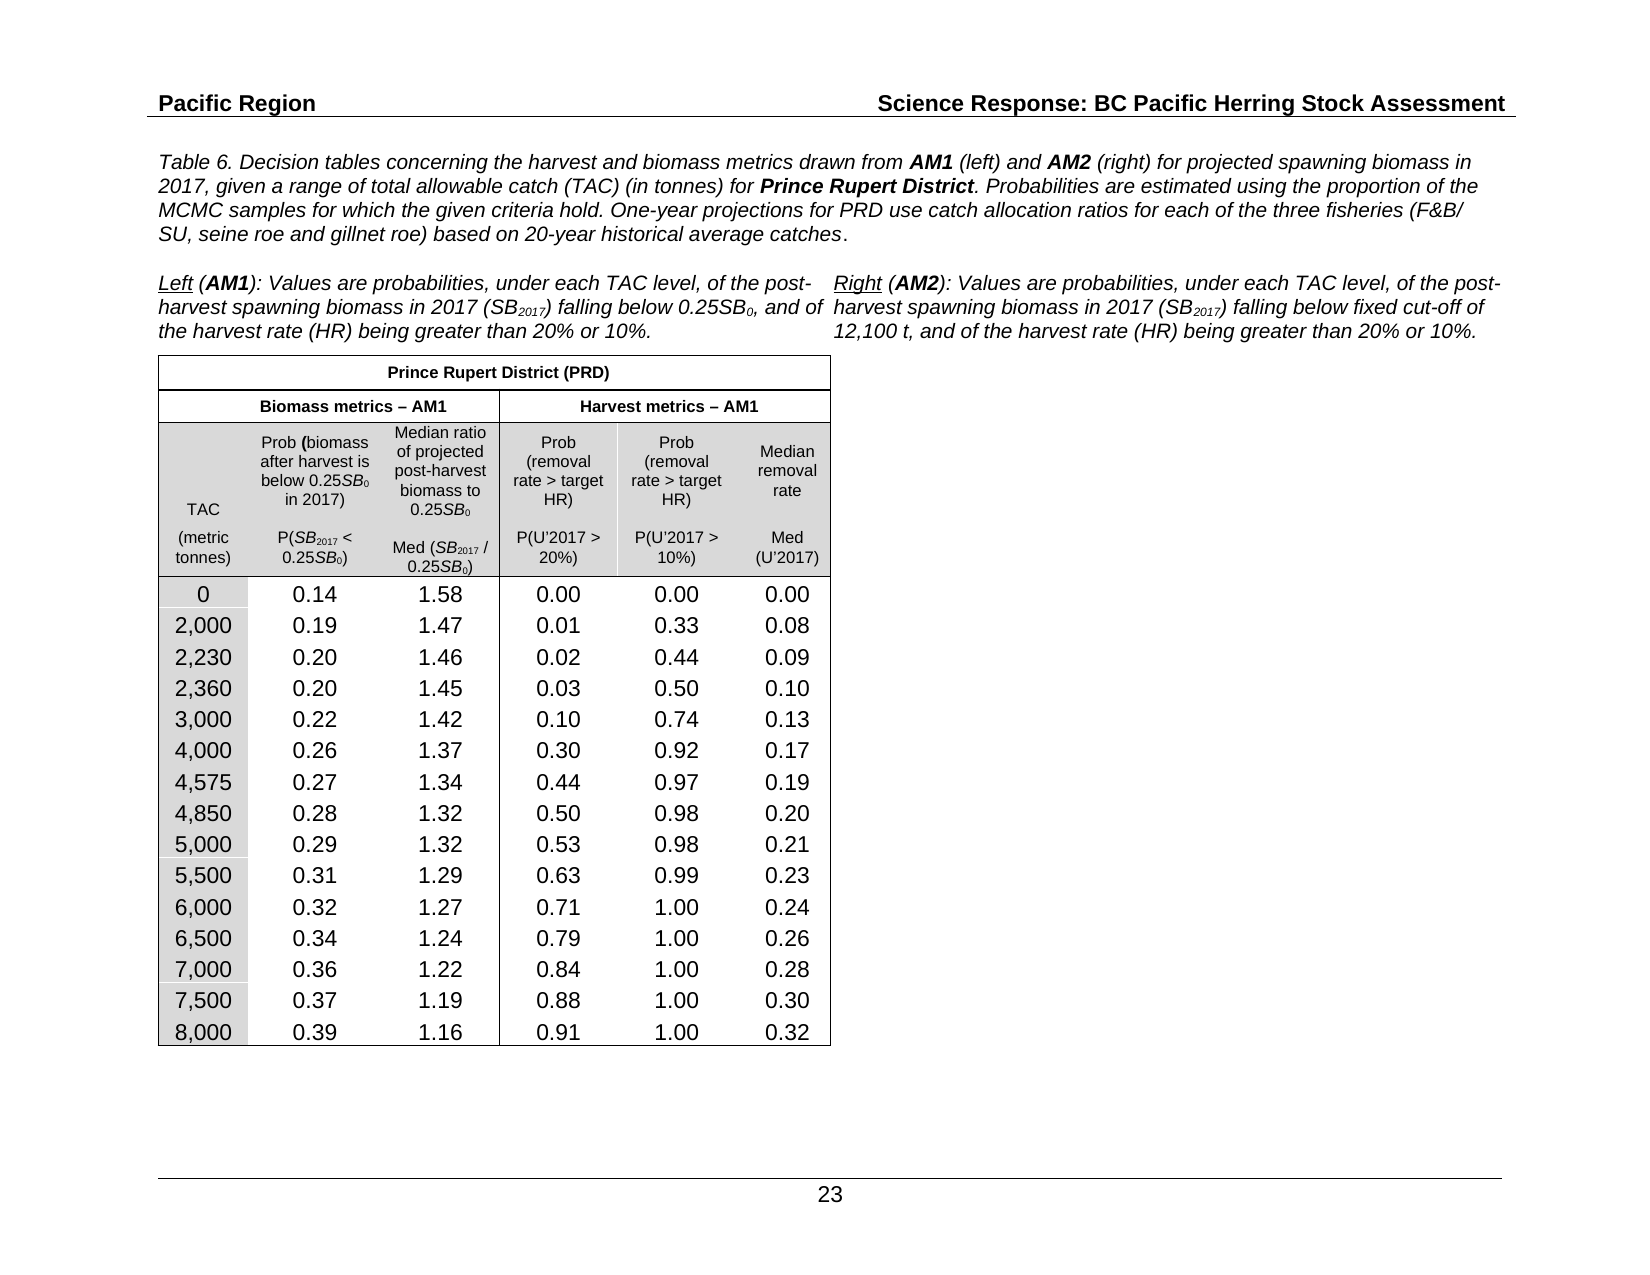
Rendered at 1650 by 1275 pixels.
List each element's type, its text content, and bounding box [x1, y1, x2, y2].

table_cell 0.10 [736, 670, 830, 701]
text Right (AM2): Values are probabilities, under each TAC level, of the post-harvest spawning biomass in 2017 (SB2017) falling below fixed cut-off of 12,100 t, and of the harvest rate (HR) being greater than 20% or 10%. [833, 271, 1502, 343]
table_cell 0.91 [500, 1014, 617, 1045]
table_cell 1.45 [381, 670, 499, 701]
table_cell 0.26 [248, 732, 381, 764]
table_cell 4,850 [159, 795, 248, 826]
table_cell 0.08 [736, 608, 830, 639]
table_cell 0.14 [248, 577, 381, 607]
table_cell 1.22 [381, 951, 499, 982]
table_cell 0.20 [248, 670, 381, 701]
table_cell 6,500 [159, 920, 248, 951]
table_cell 0.13 [736, 701, 830, 732]
table_cell Biomass metrics – AM1 [248, 391, 499, 422]
table_cell Med (U’2017) [736, 519, 830, 576]
table_cell 0.98 [618, 826, 736, 857]
table_cell 1.00 [618, 1014, 736, 1045]
table_cell 0.03 [500, 670, 617, 701]
table_cell 1.34 [381, 764, 499, 795]
table_cell 0.19 [736, 764, 830, 795]
table_cell 0.01 [500, 608, 617, 639]
table_cell 0.53 [500, 826, 617, 857]
table_cell 1.29 [381, 858, 499, 889]
table_cell 0.10 [500, 701, 617, 732]
table_cell 4,575 [159, 764, 248, 795]
table_cell 6,000 [159, 889, 248, 920]
table_cell 1.16 [381, 1014, 499, 1045]
table_cell (metric tonnes) [159, 519, 248, 576]
table_cell 4,000 [159, 732, 248, 764]
table_cell 1.32 [381, 795, 499, 826]
table_cell 5,000 [159, 826, 248, 857]
table_cell 0.92 [618, 732, 736, 764]
table_cell 0.50 [500, 795, 617, 826]
table_cell 1.19 [381, 983, 499, 1014]
table_cell 1.32 [381, 826, 499, 857]
table_cell 0.19 [248, 608, 381, 639]
table_cell 3,000 [159, 701, 248, 732]
table_cell 0.32 [248, 889, 381, 920]
table_cell 0.29 [248, 826, 381, 857]
table_cell 8,000 [159, 1014, 248, 1045]
table_cell 0.31 [248, 858, 381, 889]
table_header Prince Rupert District (PRD) [159, 356, 830, 388]
table_cell TAC [159, 423, 248, 519]
table_cell 2,000 [159, 608, 248, 639]
table_cell 2,230 [159, 639, 248, 670]
table_cell 0.00 [736, 577, 830, 607]
table_cell 0.20 [248, 639, 381, 670]
table_cell 0.28 [736, 951, 830, 982]
table_cell 0.30 [736, 983, 830, 1014]
table_cell Harvest metrics – AM1 [500, 391, 830, 422]
table_cell 1.58 [381, 577, 499, 607]
table_cell P(U’2017 > 20%) [500, 519, 617, 576]
table_cell 1.47 [381, 608, 499, 639]
text Table 6. Decision tables concerning the harvest and biomass metrics drawn from AM1 (left) and AM2 (right) for projected spawning biomass in 2017, given a range of total allowable catch (TAC) (in tonnes) for Prince Rupert District. Probabilities are estimated using the proportion of the MCMC samples for which the given criteria hold. One-year projections for PRD use catch allocation ratios for each of the three fisheries (F&B/ SU, seine roe and gillnet roe) based on 20-year historical average catches. [158, 150, 1502, 246]
table_cell 0 [159, 577, 248, 607]
table_cell 0.00 [618, 577, 736, 607]
table_cell Med (SB2017 / 0.25SB0) [381, 519, 499, 576]
table_cell 1.42 [381, 701, 499, 732]
table_cell Median removal rate [736, 423, 830, 519]
table_cell 0.84 [500, 951, 617, 982]
table_cell 0.98 [618, 795, 736, 826]
table_cell 0.71 [500, 889, 617, 920]
table_cell 0.50 [618, 670, 736, 701]
table_cell 1.24 [381, 920, 499, 951]
table_cell Prob (removal rate > target HR) [500, 423, 617, 519]
table_cell 0.21 [736, 826, 830, 857]
table_cell 0.23 [736, 858, 830, 889]
table_cell 7,500 [159, 983, 248, 1014]
table_cell 1.46 [381, 639, 499, 670]
table_cell 0.39 [248, 1014, 381, 1045]
table_cell 0.74 [618, 701, 736, 732]
table_cell 1.27 [381, 889, 499, 920]
table_cell 0.09 [736, 639, 830, 670]
table_cell 0.30 [500, 732, 617, 764]
table_cell 0.00 [500, 577, 617, 607]
table_cell 1.00 [618, 983, 736, 1014]
table_cell Prob (removal rate > target HR) [618, 423, 736, 519]
table_cell 0.88 [500, 983, 617, 1014]
table_cell 0.24 [736, 889, 830, 920]
table_cell Median ratio of projected post-harvest biomass to 0.25SB0 [381, 423, 499, 519]
table_cell P(U’2017 > 10%) [618, 519, 736, 576]
table_cell 5,500 [159, 858, 248, 889]
text Left (AM1): Values are probabilities, under each TAC level, of the post-harvest spawning biomass in 2017 (SB2017) falling below 0.25SB0, and of the harvest rate (HR) being greater than 20% or 10%. [158, 271, 827, 343]
table_cell 0.36 [248, 951, 381, 982]
table_cell 0.99 [618, 858, 736, 889]
table_cell 2,360 [159, 670, 248, 701]
table_cell 0.32 [736, 1014, 830, 1045]
table_cell 0.26 [736, 920, 830, 951]
table_cell 0.37 [248, 983, 381, 1014]
table_cell 1.00 [618, 951, 736, 982]
table_cell 0.63 [500, 858, 617, 889]
table_cell Prob (biomass after harvest is below 0.25SB0 in 2017) [248, 423, 381, 519]
table_cell 0.20 [736, 795, 830, 826]
table_cell 1.37 [381, 732, 499, 764]
table_cell 0.97 [618, 764, 736, 795]
table_cell 0.33 [618, 608, 736, 639]
table_cell 7,000 [159, 951, 248, 982]
table_cell 0.27 [248, 764, 381, 795]
table_cell 0.79 [500, 920, 617, 951]
table_cell 0.44 [500, 764, 617, 795]
table_cell 1.00 [618, 920, 736, 951]
table_cell 0.17 [736, 732, 830, 764]
table_cell 0.28 [248, 795, 381, 826]
table_cell [159, 391, 248, 422]
table_cell 0.02 [500, 639, 617, 670]
table_cell 0.22 [248, 701, 381, 732]
table_cell 0.44 [618, 639, 736, 670]
table_cell P(SB2017 < 0.25SB0) [248, 519, 381, 576]
table_cell 1.00 [618, 889, 736, 920]
table_cell 0.34 [248, 920, 381, 951]
